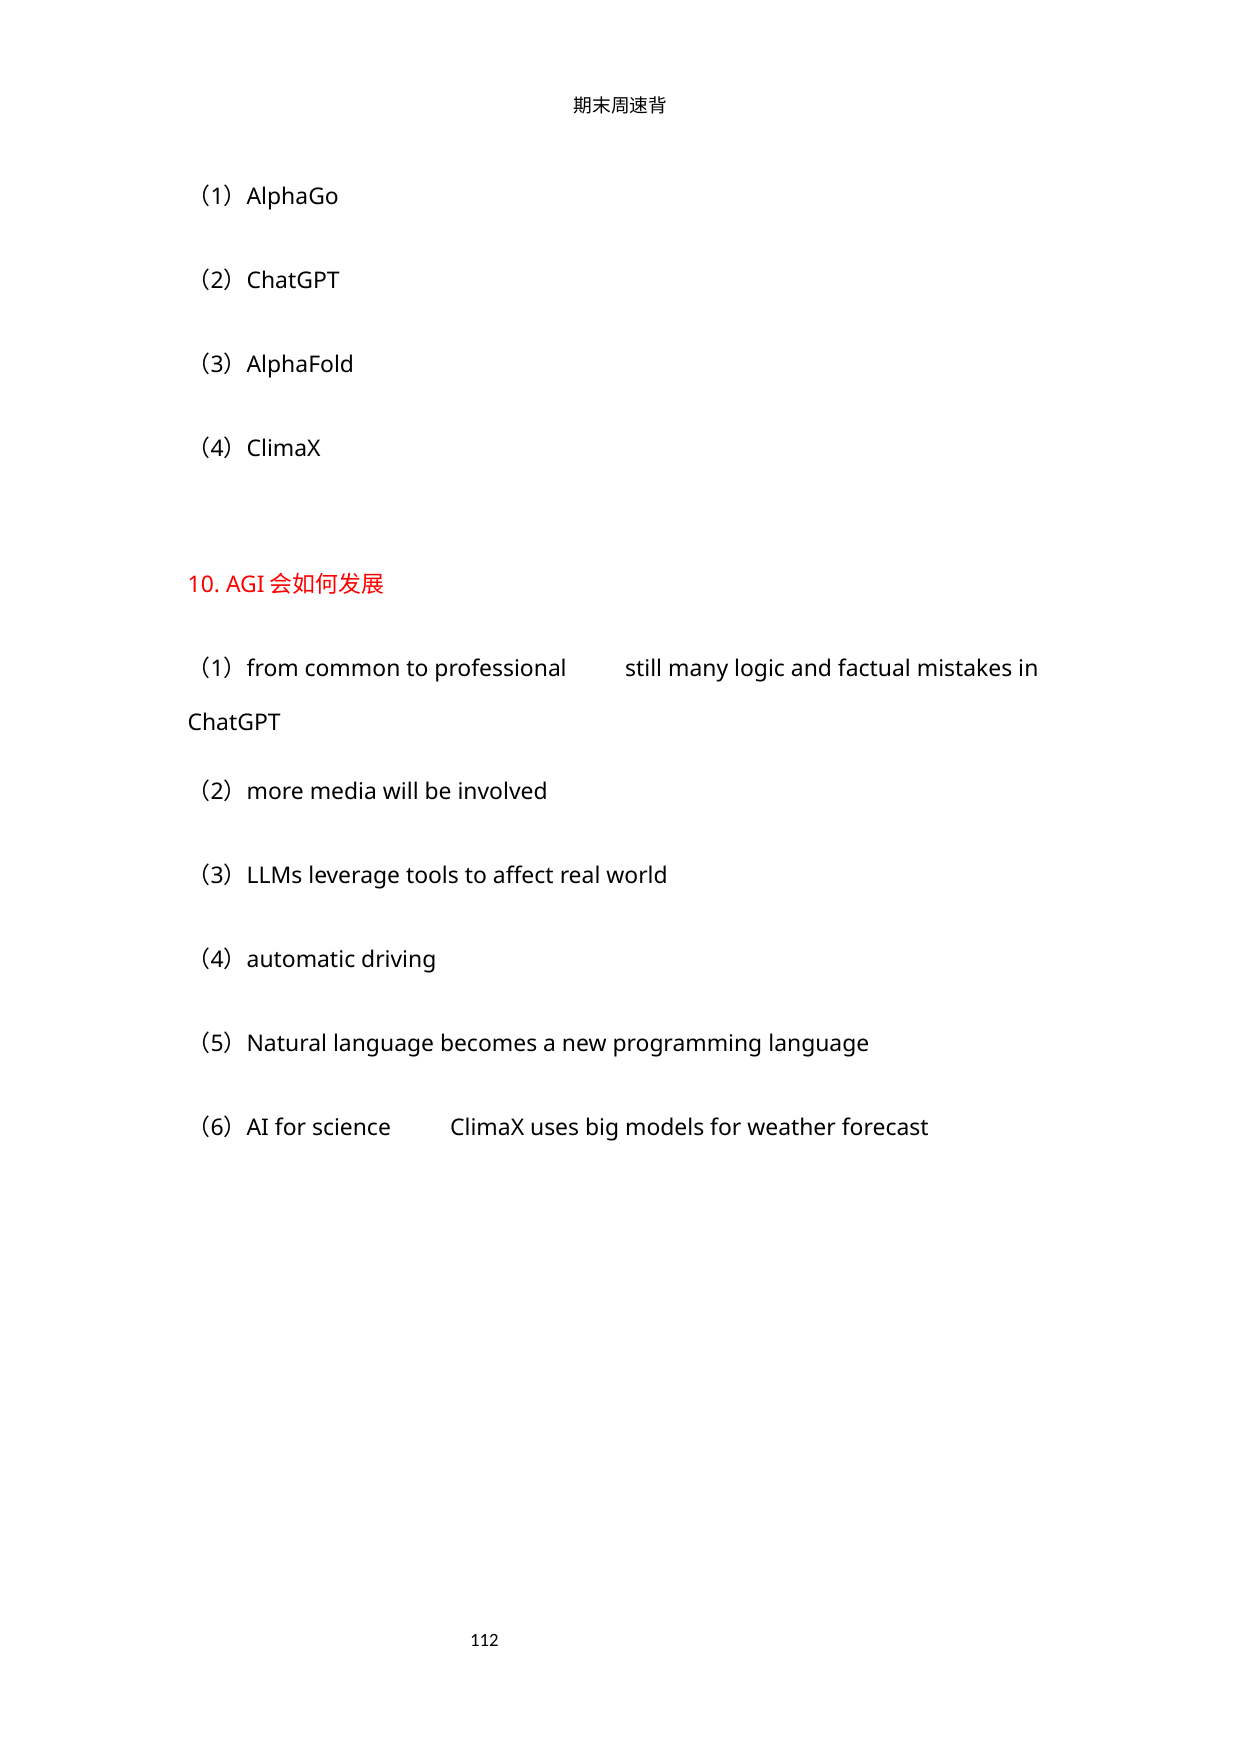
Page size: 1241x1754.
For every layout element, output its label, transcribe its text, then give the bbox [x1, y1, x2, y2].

text （1）from common to professional still many logic and factual mistakes in ChatGPT [187, 634, 1053, 738]
text （5）Natural language becomes a new programming language [187, 1009, 1053, 1074]
text （2）ChatGPT [187, 246, 1053, 311]
text （4）ClimaX [187, 414, 1053, 479]
text （1）AlphaGo [187, 162, 1053, 227]
text （4）automatic driving [187, 925, 1053, 990]
text （2）more media will be involved [187, 757, 1053, 822]
text （6）AI for science ClimaX uses big models for weather forecast [187, 1093, 1053, 1158]
text （3）LLMs leverage tools to affect real world [187, 841, 1053, 906]
text 10. AGI会如何发展 [187, 550, 1053, 615]
text （3）AlphaFold [187, 330, 1053, 395]
